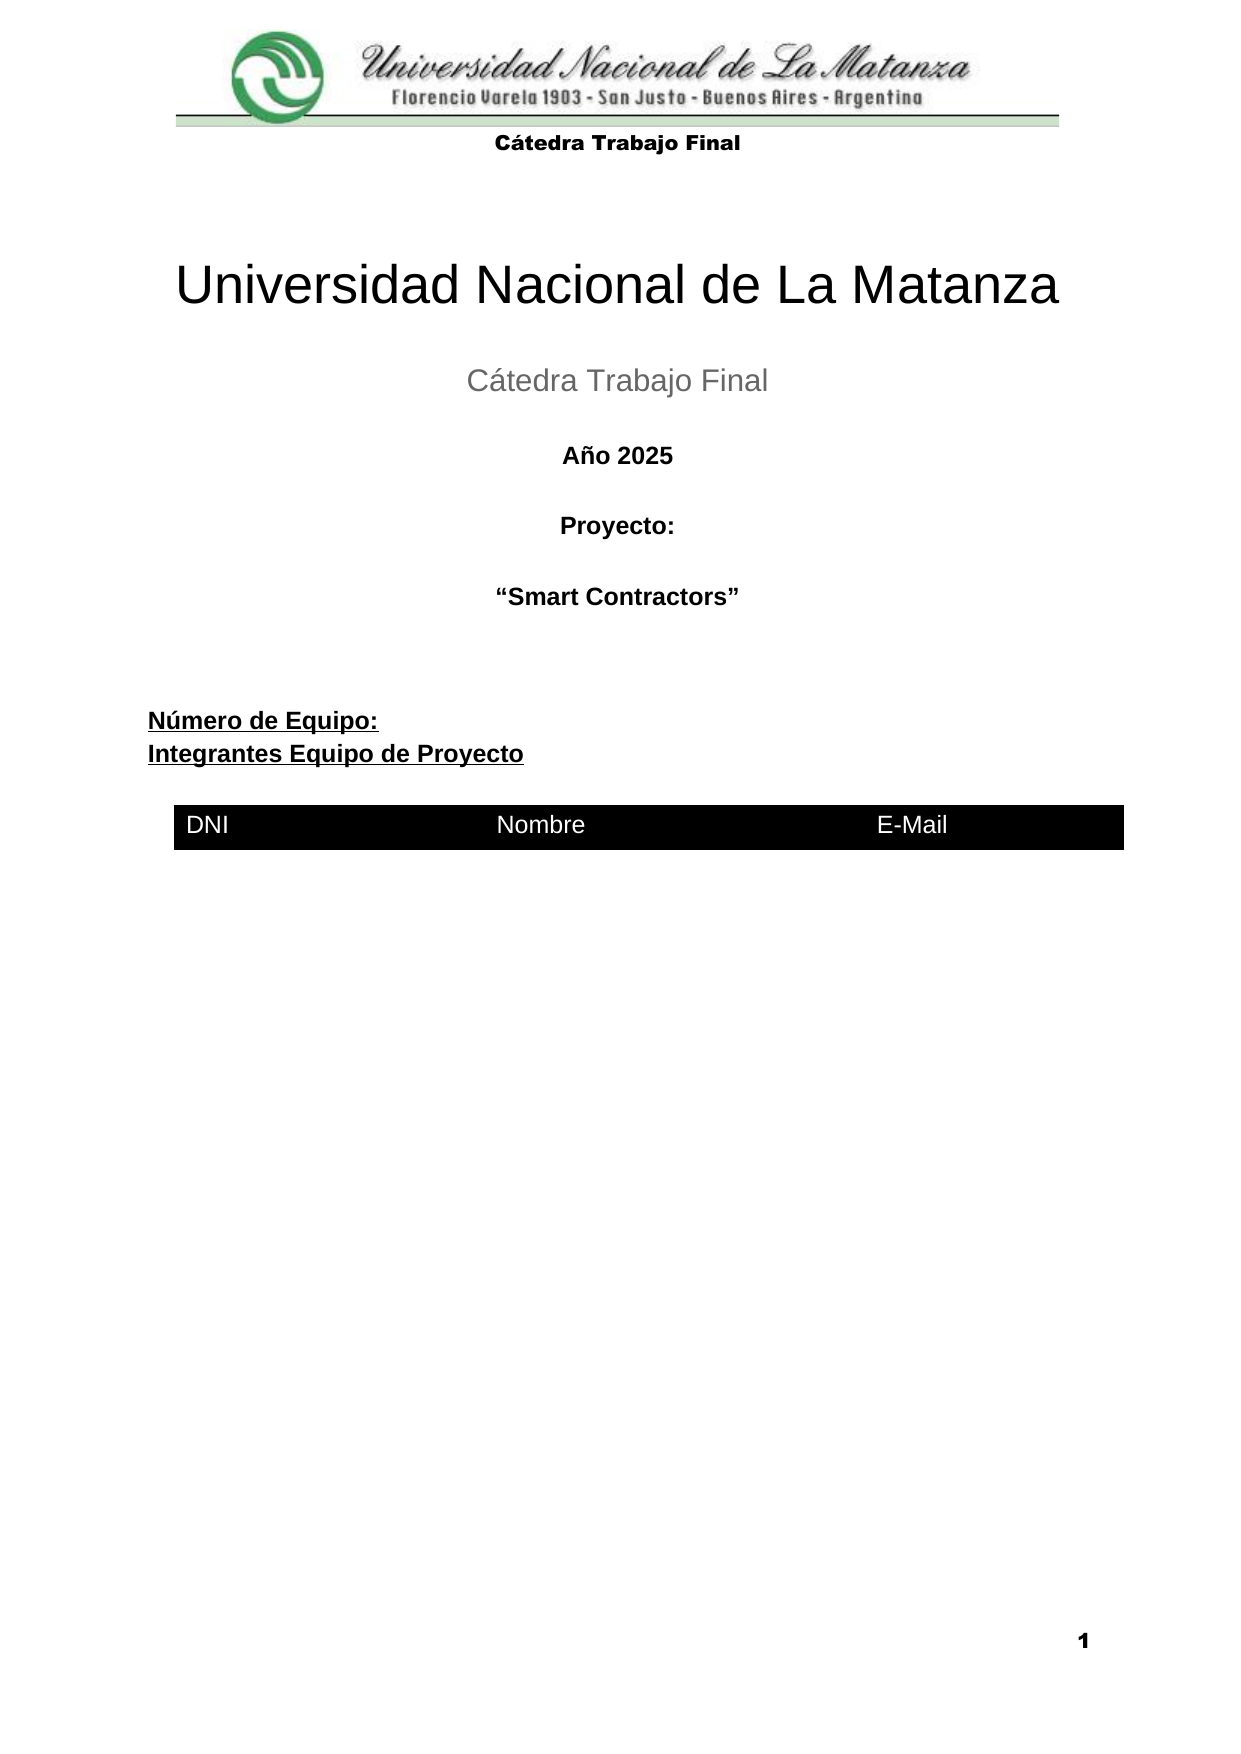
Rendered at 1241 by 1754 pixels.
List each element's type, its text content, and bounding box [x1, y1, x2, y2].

table_header DNI [175, 806, 380, 849]
text Integrantes Equipo de Proyecto [148, 739, 1087, 767]
text “Smart Contractors” [148, 582, 1087, 610]
title Universidad Nacional de La Matanza [148, 253, 1087, 315]
text Proyecto: [148, 511, 1087, 540]
picture [175, 29, 1060, 127]
text Número de Equipo: [148, 706, 1087, 734]
table_header Nombre [382, 806, 700, 849]
table_header E-Mail [702, 806, 1122, 849]
text Año 2025 [148, 441, 1087, 469]
subtitle Cátedra Trabajo Final [148, 362, 1087, 398]
